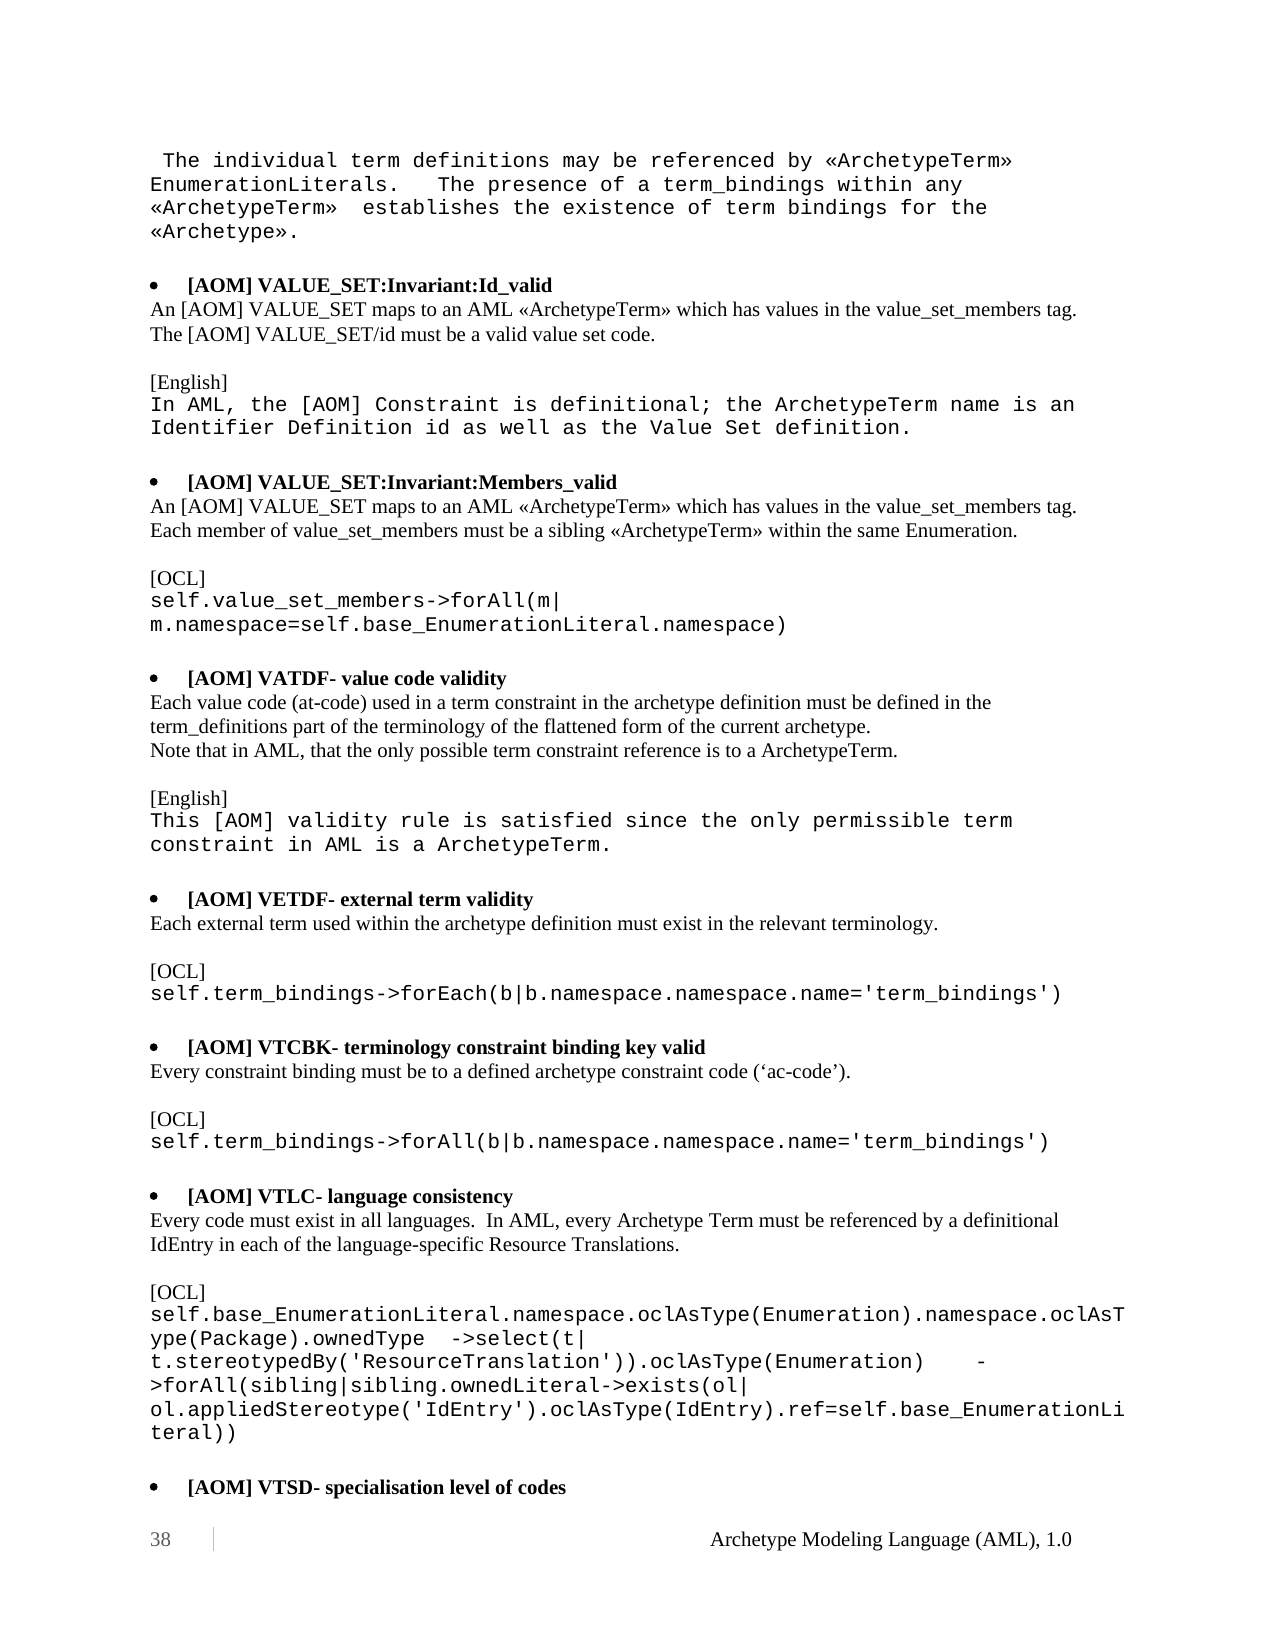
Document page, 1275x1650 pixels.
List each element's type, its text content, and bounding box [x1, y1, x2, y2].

text Note that in AML, that the only possible term constraint reference is to a ArchetypeTerm. [150, 738, 1125, 762]
list [AOM] VTSD- specialisation level of codes [150, 1475, 1125, 1499]
text An [AOM] VALUE_SET maps to an AML «ArchetypeTerm» which has values in the value_set_members tag. Each member of value_set_members must be a sibling «ArchetypeTerm» within the same Enumeration. [150, 494, 1125, 542]
list [AOM] VALUE_SET:Invariant:Id_valid [150, 273, 1125, 297]
text self.base_EnumerationLiteral.namespace.oclAsType(Enumeration).namespace.oclAsType(Package).ownedType ->select(t|t.stereotypedBy('ResourceTranslation')).oclAsType(Enumeration) ->forAll(sibling|sibling.ownedLiteral->exists(ol|ol.appliedStereotype('IdEntry').oclAsType(IdEntry).ref=self.base_EnumerationLiteral)) [150, 1304, 1125, 1446]
text self.term_bindings->forEach(b|b.namespace.namespace.name='term_bindings') [150, 983, 1125, 1006]
list [AOM] VATDF- value code validity [150, 666, 1125, 690]
text [OCL] [150, 566, 1125, 590]
text The individual term definitions may be referenced by «ArchetypeTerm» EnumerationLiterals. The presence of a term_bindings within any «ArchetypeTerm» establishes the existence of term bindings for the «Archetype». [150, 150, 1125, 244]
list [AOM] VALUE_SET:Invariant:Members_valid [150, 470, 1125, 494]
text self.value_set_members->forAll(m|m.namespace=self.base_EnumerationLiteral.namespace) [150, 590, 1125, 637]
text [English] [150, 786, 1125, 810]
text [OCL] [150, 1280, 1125, 1304]
list [AOM] VTLC- language consistency [150, 1184, 1125, 1208]
text Every code must exist in all languages. In AML, every Archetype Term must be referenced by a definitional IdEntry in each of the language-specific Resource Translations. [150, 1208, 1125, 1256]
text Each value code (at-code) used in a term constraint in the archetype definition must be defined in the term_definitions part of the terminology of the flattened form of the current archetype. [150, 690, 1125, 738]
text [OCL] [150, 1107, 1125, 1131]
text [OCL] [150, 959, 1125, 983]
text This [AOM] validity rule is satisfied since the only permissible term constraint in AML is a ArchetypeTerm. [150, 810, 1125, 858]
text An [AOM] VALUE_SET maps to an AML «ArchetypeTerm» which has values in the value_set_members tag. The [AOM] VALUE_SET/id must be a valid value set code. [150, 297, 1125, 346]
text In AML, the [AOM] Constraint is definitional; the ArchetypeTerm name is an Identifier Definition id as well as the Value Set definition. [150, 394, 1125, 441]
text Each external term used within the archetype definition must exist in the relevant terminology. [150, 911, 1125, 934]
list [AOM] VETDF- external term validity [150, 886, 1125, 911]
list [AOM] VTCBK- terminology constraint binding key valid [150, 1035, 1125, 1059]
text [English] [150, 369, 1125, 394]
text self.term_bindings->forAll(b|b.namespace.namespace.name='term_bindings') [150, 1131, 1125, 1155]
text Every constraint binding must be to a defined archetype constraint code (‘ac-code’). [150, 1059, 1125, 1083]
